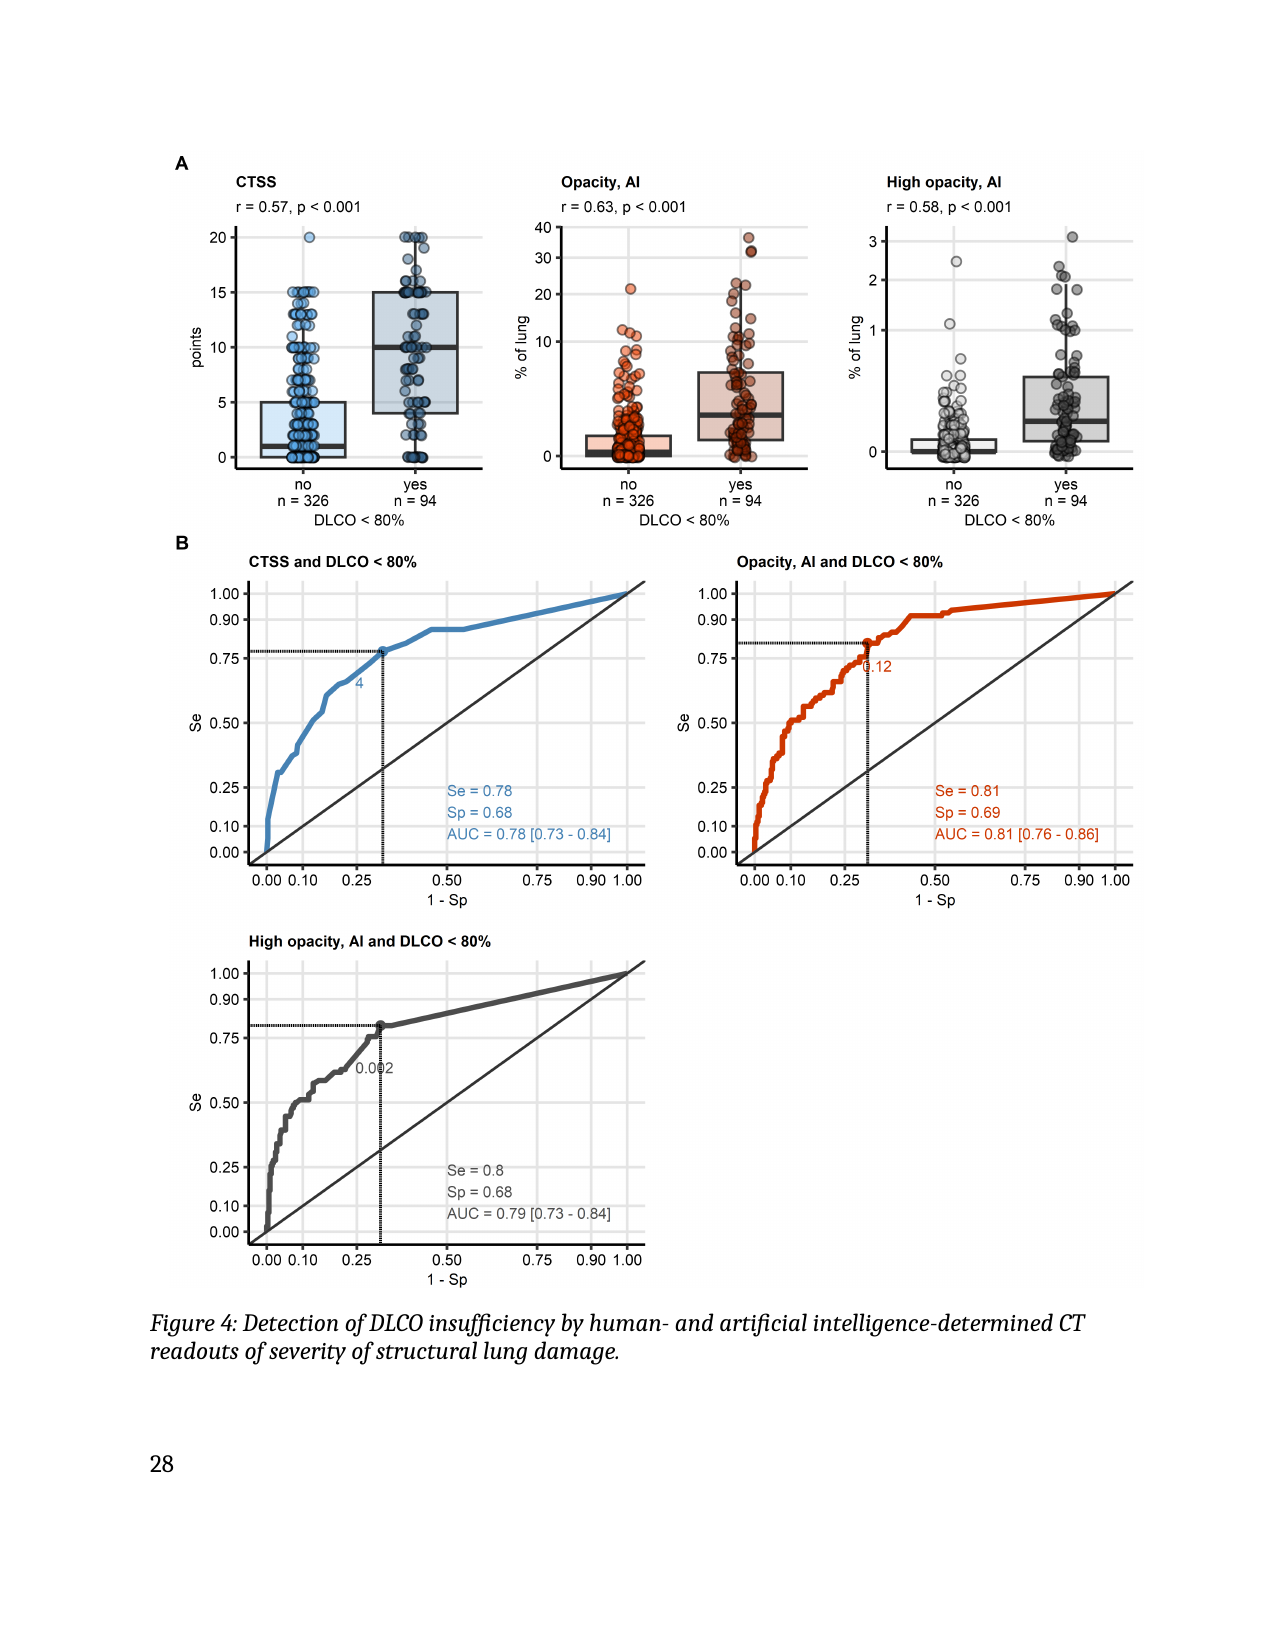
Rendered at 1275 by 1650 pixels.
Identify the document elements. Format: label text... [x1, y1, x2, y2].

text Figure 4: Detection of DLCO insufficiency by human- and artificial intelligence-determined CT readouts of severity of structural lung damage. [150, 1308, 1125, 1366]
picture [168, 150, 1144, 1288]
